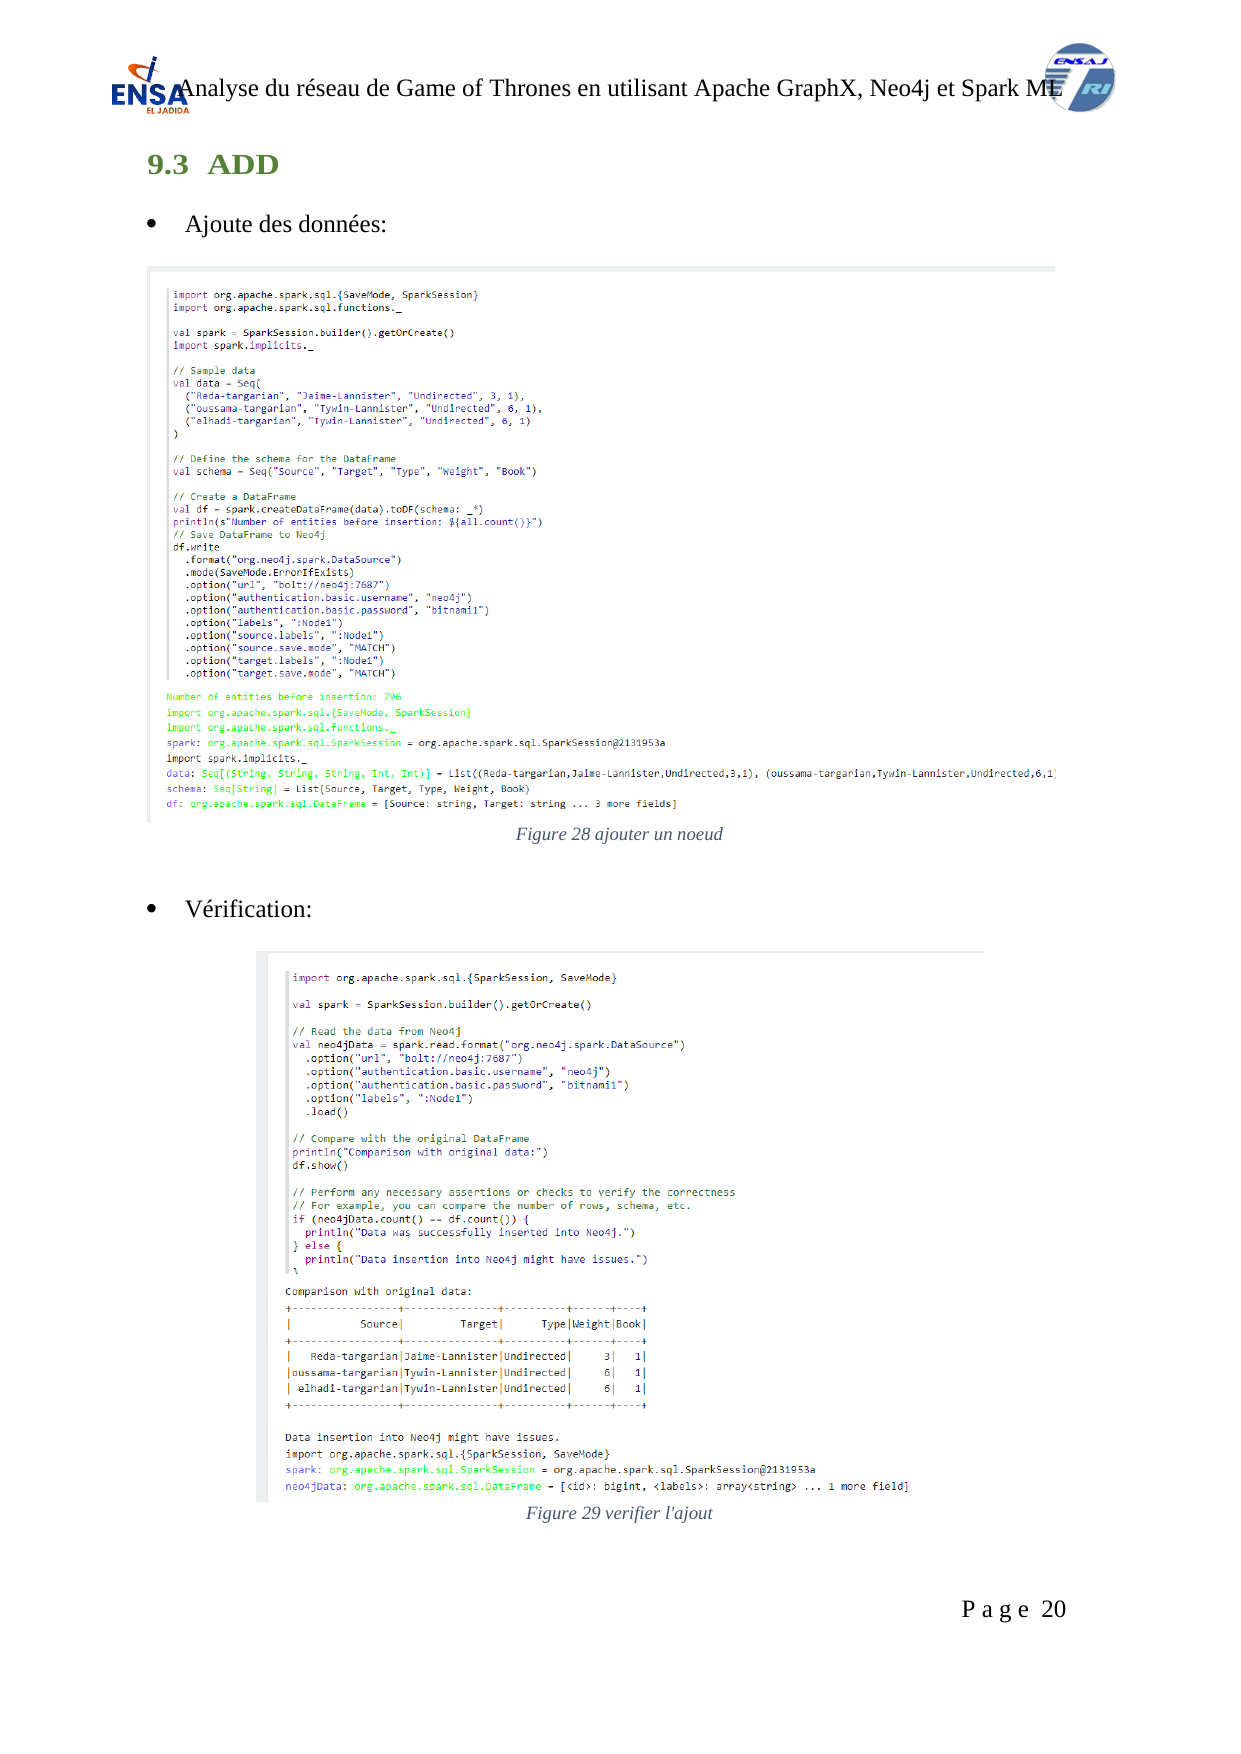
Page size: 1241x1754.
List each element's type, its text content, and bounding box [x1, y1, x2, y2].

picture [147, 266, 1056, 823]
picture [105, 52, 194, 115]
picture [1044, 41, 1116, 113]
list Ajoute des données: [147, 209, 1093, 238]
list Vérification: [147, 894, 1093, 923]
picture [256, 951, 985, 1502]
subtitle ADD [147, 147, 1093, 181]
